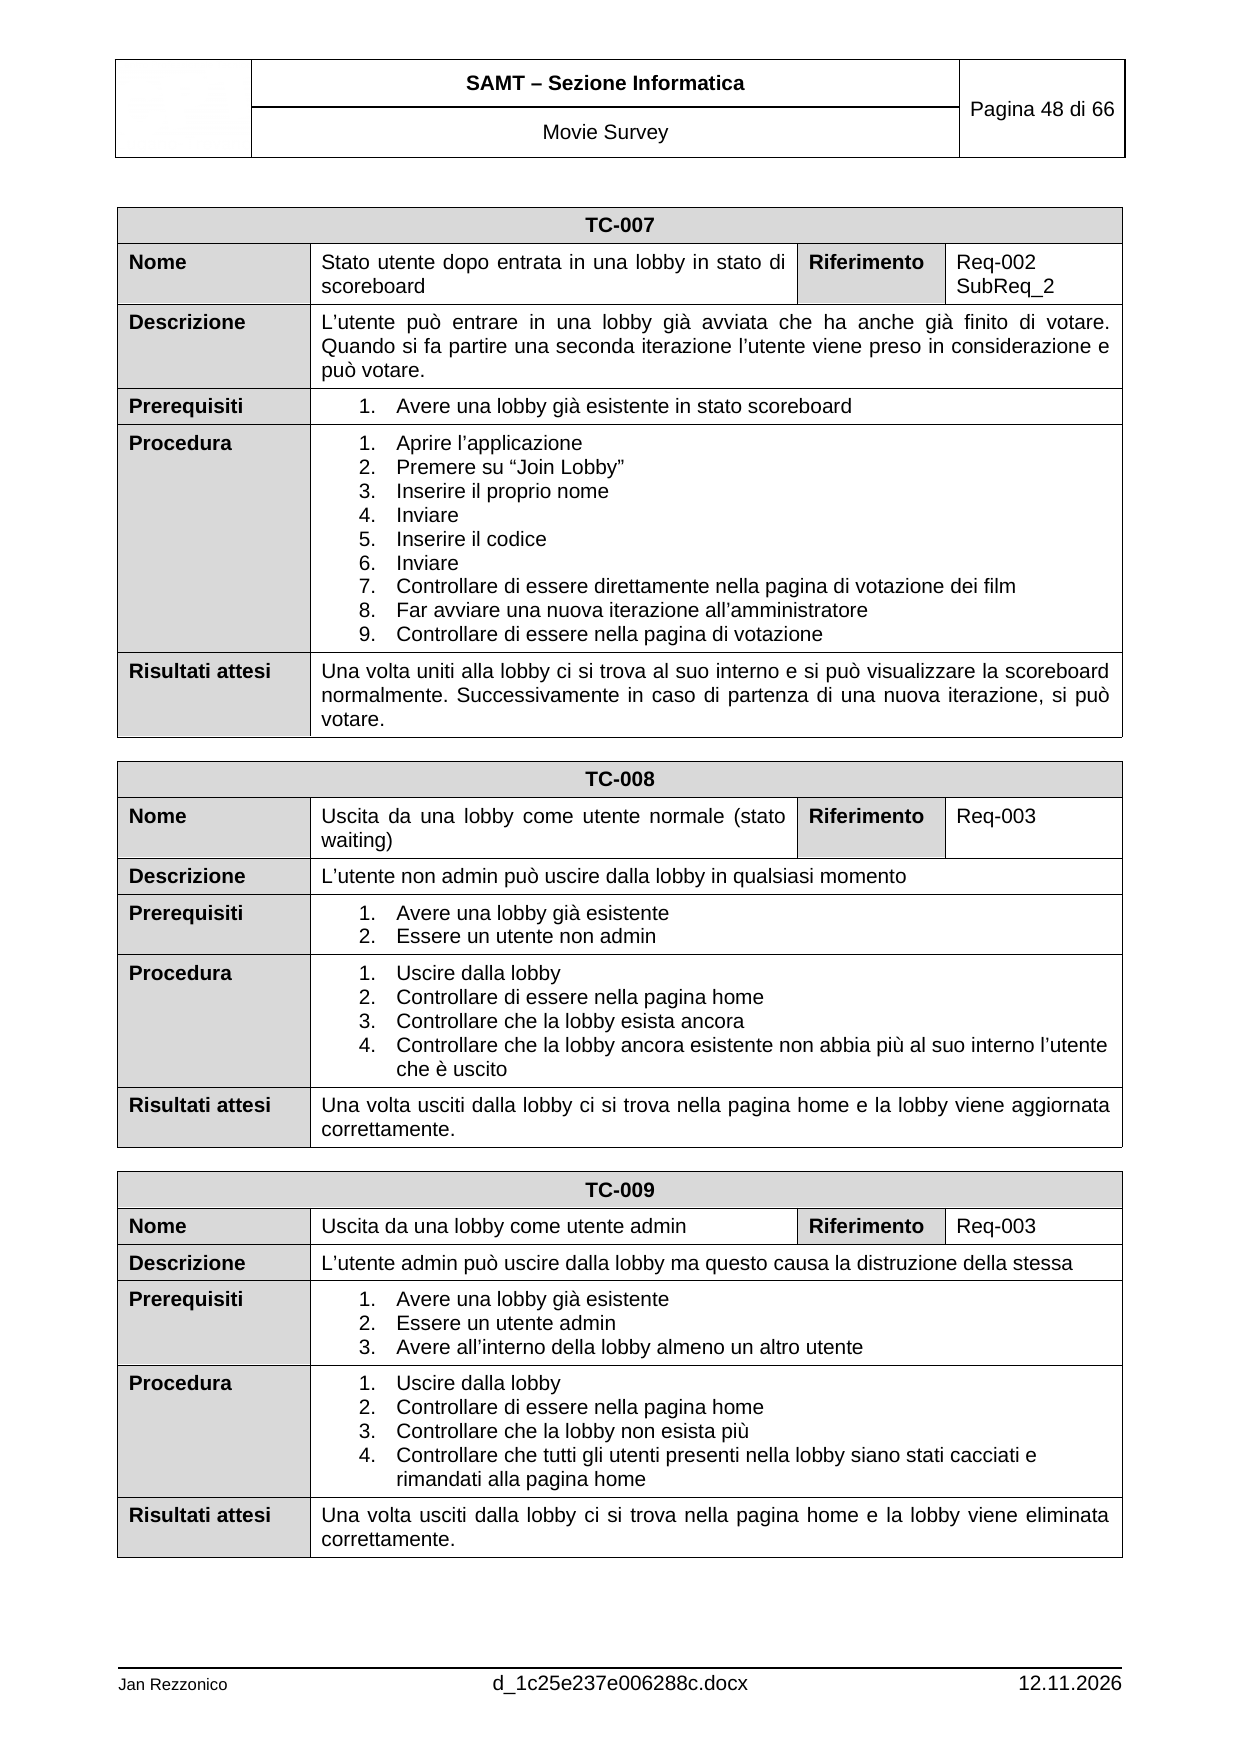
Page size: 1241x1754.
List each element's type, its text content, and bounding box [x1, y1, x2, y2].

table_cell Prerequisiti [118, 1281, 310, 1364]
table_cell Riferimento [798, 798, 945, 857]
table_cell Nome [118, 244, 310, 303]
table_cell Nome [118, 1209, 310, 1244]
table_cell Procedura [118, 425, 310, 652]
table_cell Req-002 SubReq_2 [946, 244, 1122, 303]
table_cell Una volta usciti dalla lobby ci si trova nella pagina home e la lobby viene eliminata correttamente. [311, 1498, 1122, 1557]
table_cell Uscita da una lobby come utente normale (stato waiting) [311, 798, 797, 857]
table_cell Prerequisiti [118, 389, 310, 424]
table_cell Aprire l’applicazione Premere su “Join Lobby” Inserire il proprio nome Inviare Inserire il codice Inviare Controllare di essere direttamente nella pagina di votazione dei film Far avviare una nuova iterazione all’amministratore Controllare di essere nella pagina di votazione [311, 425, 1122, 652]
table_header TC-007 [118, 208, 1122, 243]
table_cell Descrizione [118, 305, 310, 388]
table_cell L’utente admin può uscire dalla lobby ma questo causa la distruzione della stessa [311, 1245, 1122, 1280]
table_cell Avere una lobby già esistente Essere un utente admin Avere all’interno della lobby almeno un altro utente [311, 1281, 1122, 1364]
table_cell Una volta uniti alla lobby ci si trova al suo interno e si può visualizzare la scoreboard normalmente. Successivamente in caso di partenza di una nuova iterazione, si può votare. [311, 653, 1122, 736]
table_cell Riferimento [798, 1209, 945, 1244]
table_cell Procedura [118, 955, 310, 1086]
table_cell Stato utente dopo entrata in una lobby in stato di scoreboard [311, 244, 797, 303]
table_cell Risultati attesi [118, 653, 310, 736]
table_header TC-009 [118, 1172, 1122, 1207]
table_cell Risultati attesi [118, 1088, 310, 1147]
table_cell Avere una lobby già esistente Essere un utente non admin [311, 895, 1122, 954]
table_cell L’utente può entrare in una lobby già avviata che ha anche già finito di votare. Quando si fa partire una seconda iterazione l’utente viene preso in considerazione e può votare. [311, 305, 1122, 388]
table_cell Prerequisiti [118, 895, 310, 954]
table_header TC-008 [118, 762, 1122, 797]
picture [115, 60, 251, 157]
table_cell Uscire dalla lobby Controllare di essere nella pagina home Controllare che la lobby esista ancora Controllare che la lobby ancora esistente non abbia più al suo interno l’utente che è uscito [311, 955, 1122, 1086]
table_cell Una volta usciti dalla lobby ci si trova nella pagina home e la lobby viene aggiornata correttamente. [311, 1088, 1122, 1147]
table_cell Uscita da una lobby come utente admin [311, 1209, 797, 1244]
table_cell Req-003 [946, 798, 1122, 857]
table_cell Req-003 [946, 1209, 1122, 1244]
table_cell Descrizione [118, 859, 310, 894]
table_cell Avere una lobby già esistente in stato scoreboard [311, 389, 1122, 424]
table_cell Risultati attesi [118, 1498, 310, 1557]
table_cell Riferimento [798, 244, 945, 303]
table_cell Descrizione [118, 1245, 310, 1280]
table_cell Procedura [118, 1366, 310, 1497]
table_cell Nome [118, 798, 310, 857]
table_cell L’utente non admin può uscire dalla lobby in qualsiasi momento [311, 859, 1122, 894]
